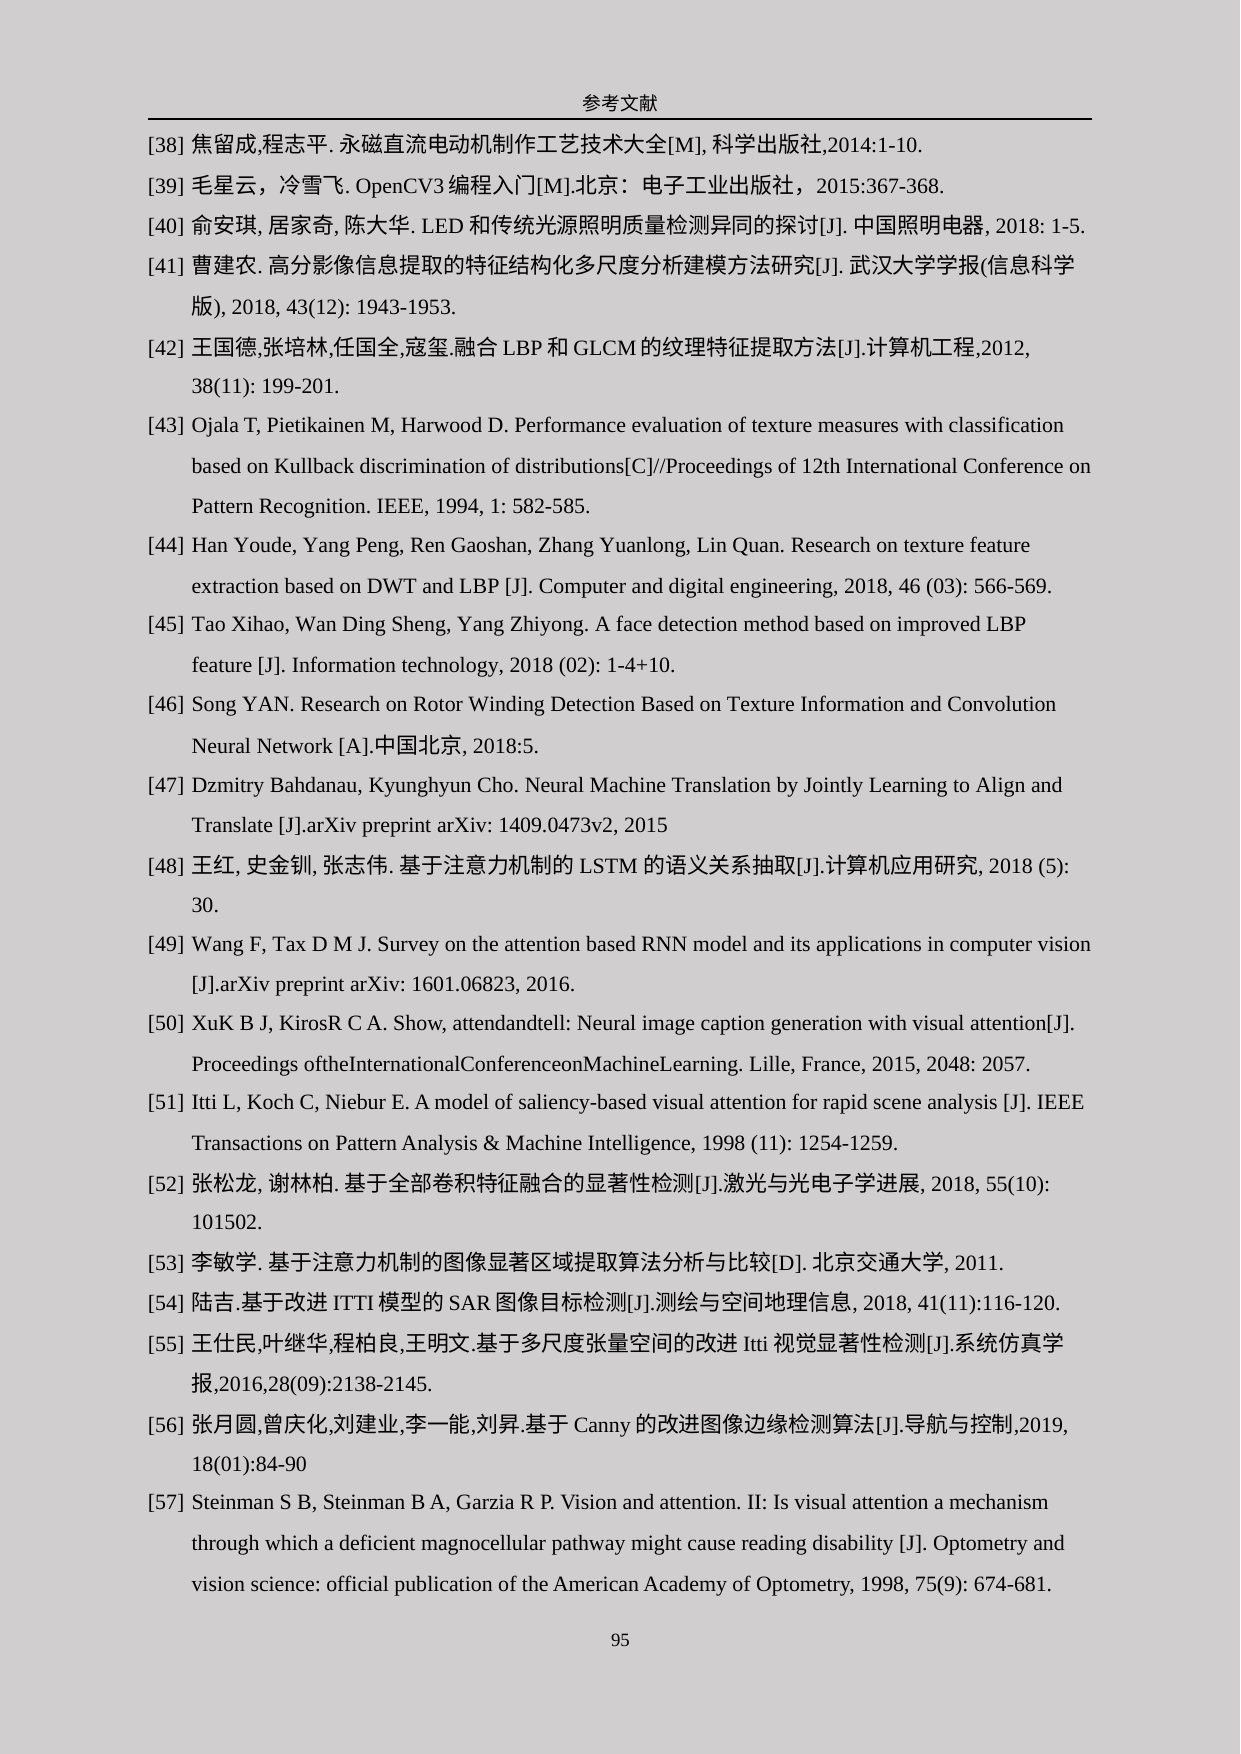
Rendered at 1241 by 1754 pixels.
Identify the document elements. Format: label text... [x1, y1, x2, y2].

list 王仕民,叶继华,程柏良,王明文.基于多尺度张量空间的改进Itti视觉显著性检测[J].系统仿真学报,2016,28(09):2138-2145. [148, 1325, 1092, 1398]
list Steinman S B, Steinman B A, Garzia R P. Vision and attention. II: Is visual attention a mechanism through which a deficient magnocellular pathway might cause reading disability [J]. Optometry and vision science: official publication of the American Academy of Optometry, 1998, 75(9): 674-681. [148, 1486, 1092, 1599]
list 王红, 史金钏, 张志伟. 基于注意力机制的 LSTM 的语义关系抽取[J].计算机应用研究, 2018 (5): 30. [148, 848, 1092, 921]
list 张月圆,曾庆化,刘建业,李一能,刘昇.基于Canny的改进图像边缘检测算法[J].导航与控制,2019, 18(01):84-90 [148, 1406, 1092, 1479]
list Tao Xihao, Wan Ding Sheng, Yang Zhiyong. A face detection method based on improved LBP feature [J]. Information technology, 2018 (02): 1-4+10. [148, 608, 1092, 681]
list 张松龙, 谢林柏. 基于全部卷积特征融合的显著性检测[J].激光与光电子学进展, 2018, 55(10): 101502. [148, 1165, 1092, 1238]
list Song YAN. Research on Rotor Winding Detection Based on Texture Information and Convolution Neural Network [A].中国北京, 2018:5. [148, 687, 1092, 760]
list Dzmitry Bahdanau, Kyunghyun Cho. Neural Machine Translation by Jointly Learning to Align and Translate [J].arXiv preprint arXiv: 1409.0473v2, 2015 [148, 768, 1092, 841]
list 陆吉.基于改进ITTI模型的SAR图像目标检测[J].测绘与空间地理信息, 2018, 41(11):116-120. [148, 1285, 1092, 1317]
list 曹建农. 高分影像信息提取的特征结构化多尺度分析建模方法研究[J]. 武汉大学学报(信息科学版), 2018, 43(12): 1943-1953. [148, 248, 1092, 321]
list 李敏学. 基于注意力机制的图像显著区域提取算法分析与比较[D]. 北京交通大学, 2011. [148, 1244, 1092, 1277]
list XuK B J, KirosR C A. Show, attendandtell: Neural image caption generation with visual attention[J]. Proceedings oftheInternationalConferenceonMachineLearning. Lille, France, 2015, 2048: 2057. [148, 1006, 1092, 1079]
list 毛星云，冷雪飞. OpenCV3编程入门[M].北京：电子工业出版社，2015:367-368. [148, 167, 1092, 200]
list 王国德,张培林,任国全,寇玺.融合LBP和GLCM的纹理特征提取方法[J].计算机工程,2012, 38(11): 199-201. [148, 329, 1092, 402]
list Itti L, Koch C, Niebur E. A model of saliency-based visual attention for rapid scene analysis [J]. IEEE Transactions on Pattern Analysis & Machine Intelligence, 1998 (11): 1254-1259. [148, 1086, 1092, 1159]
list Han Youde, Yang Peng, Ren Gaoshan, Zhang Yuanlong, Lin Quan. Research on texture feature extraction based on DWT and LBP [J]. Computer and digital engineering, 2018, 46 (03): 566-569. [148, 528, 1092, 602]
list Wang F, Tax D M J. Survey on the attention based RNN model and its applications in computer vision [J].arXiv preprint arXiv: 1601.06823, 2016. [148, 927, 1092, 1000]
list 俞安琪, 居家奇, 陈大华. LED 和传统光源照明质量检测异同的探讨[J]. 中国照明电器, 2018: 1-5. [148, 208, 1092, 240]
list Ojala T, Pietikainen M, Harwood D. Performance evaluation of texture measures with classification based on Kullback discrimination of distributions[C]//Proceedings of 12th International Conference on Pattern Recognition. IEEE, 1994, 1: 582-585. [148, 408, 1092, 522]
list 焦留成,程志平. 永磁直流电动机制作工艺技术大全[M], 科学出版社,2014:1-10. [148, 127, 1092, 159]
